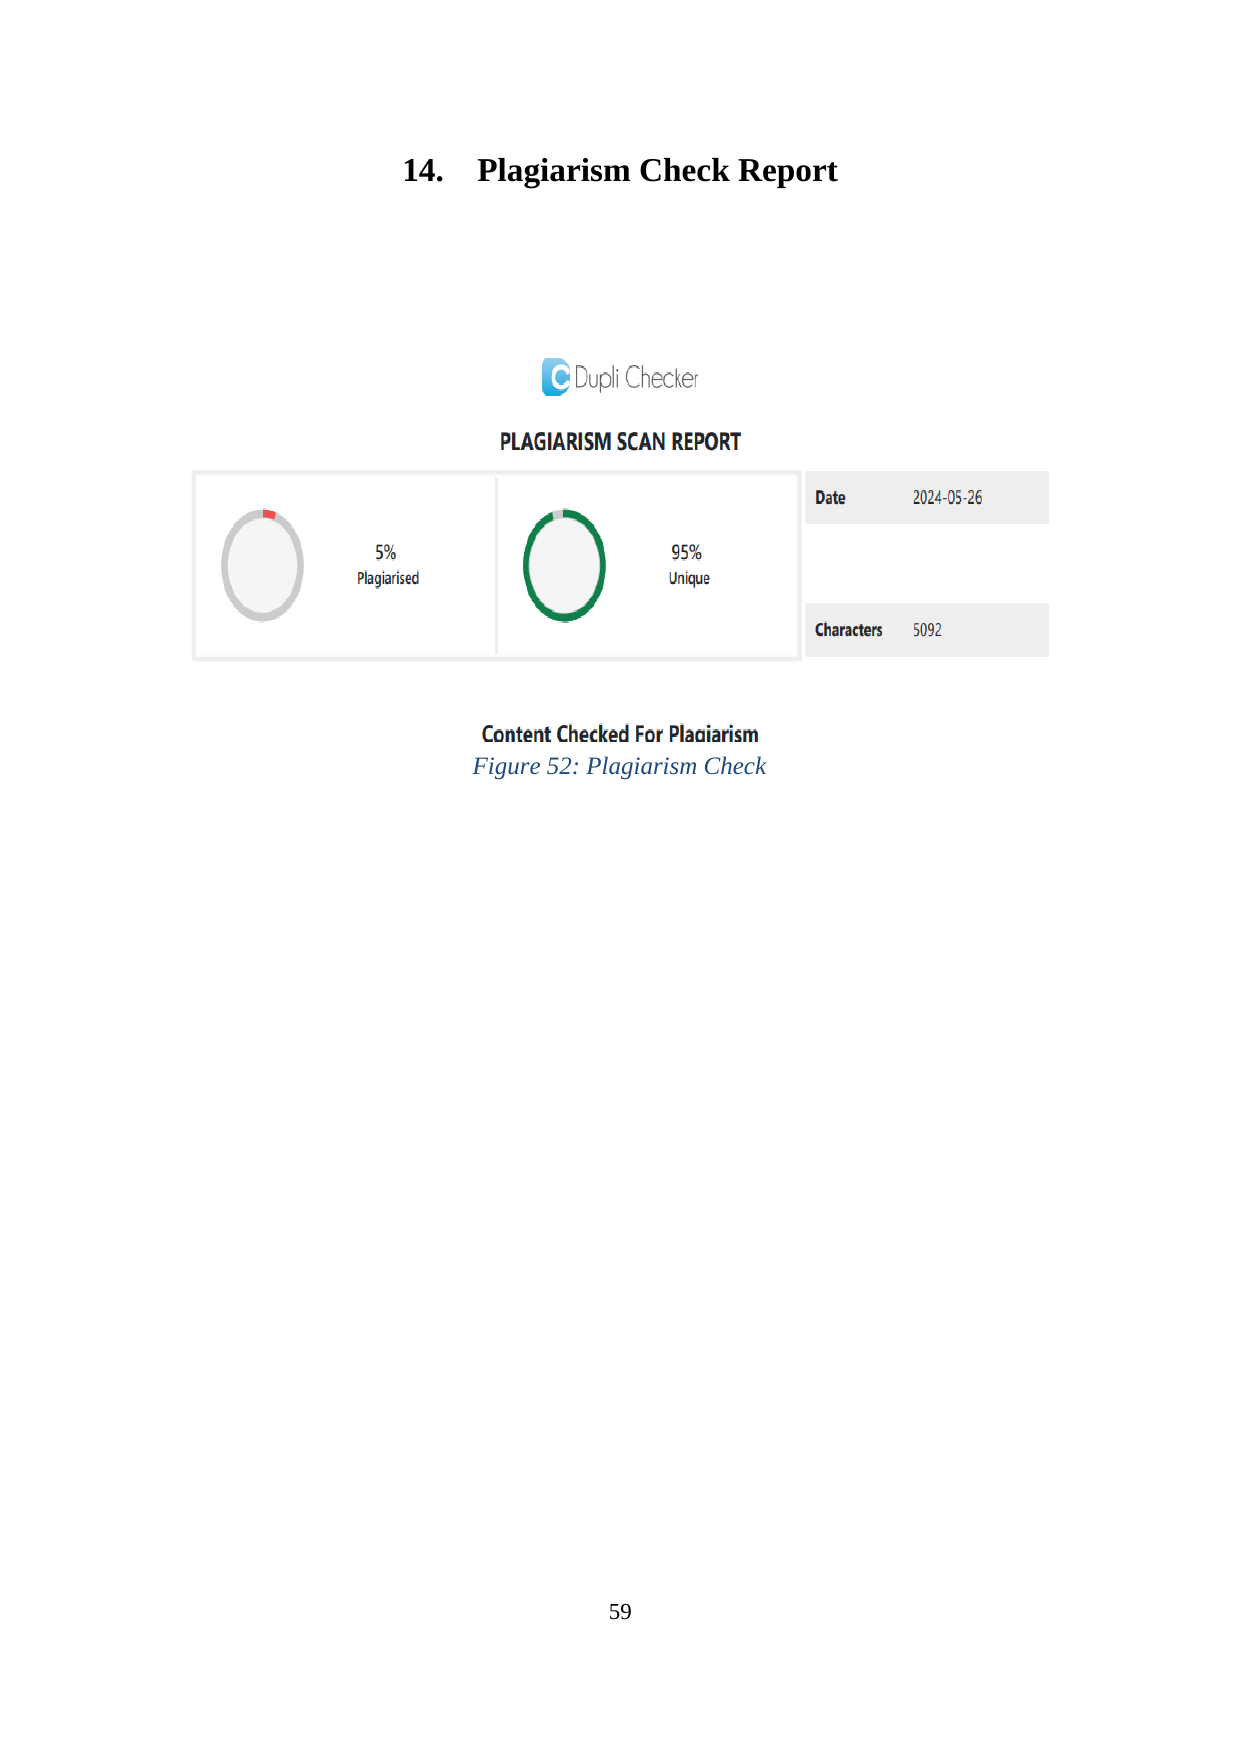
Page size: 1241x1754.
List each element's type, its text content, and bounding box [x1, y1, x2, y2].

picture [149, 322, 1091, 742]
list Plagiarism Check Report [150, 150, 1090, 188]
